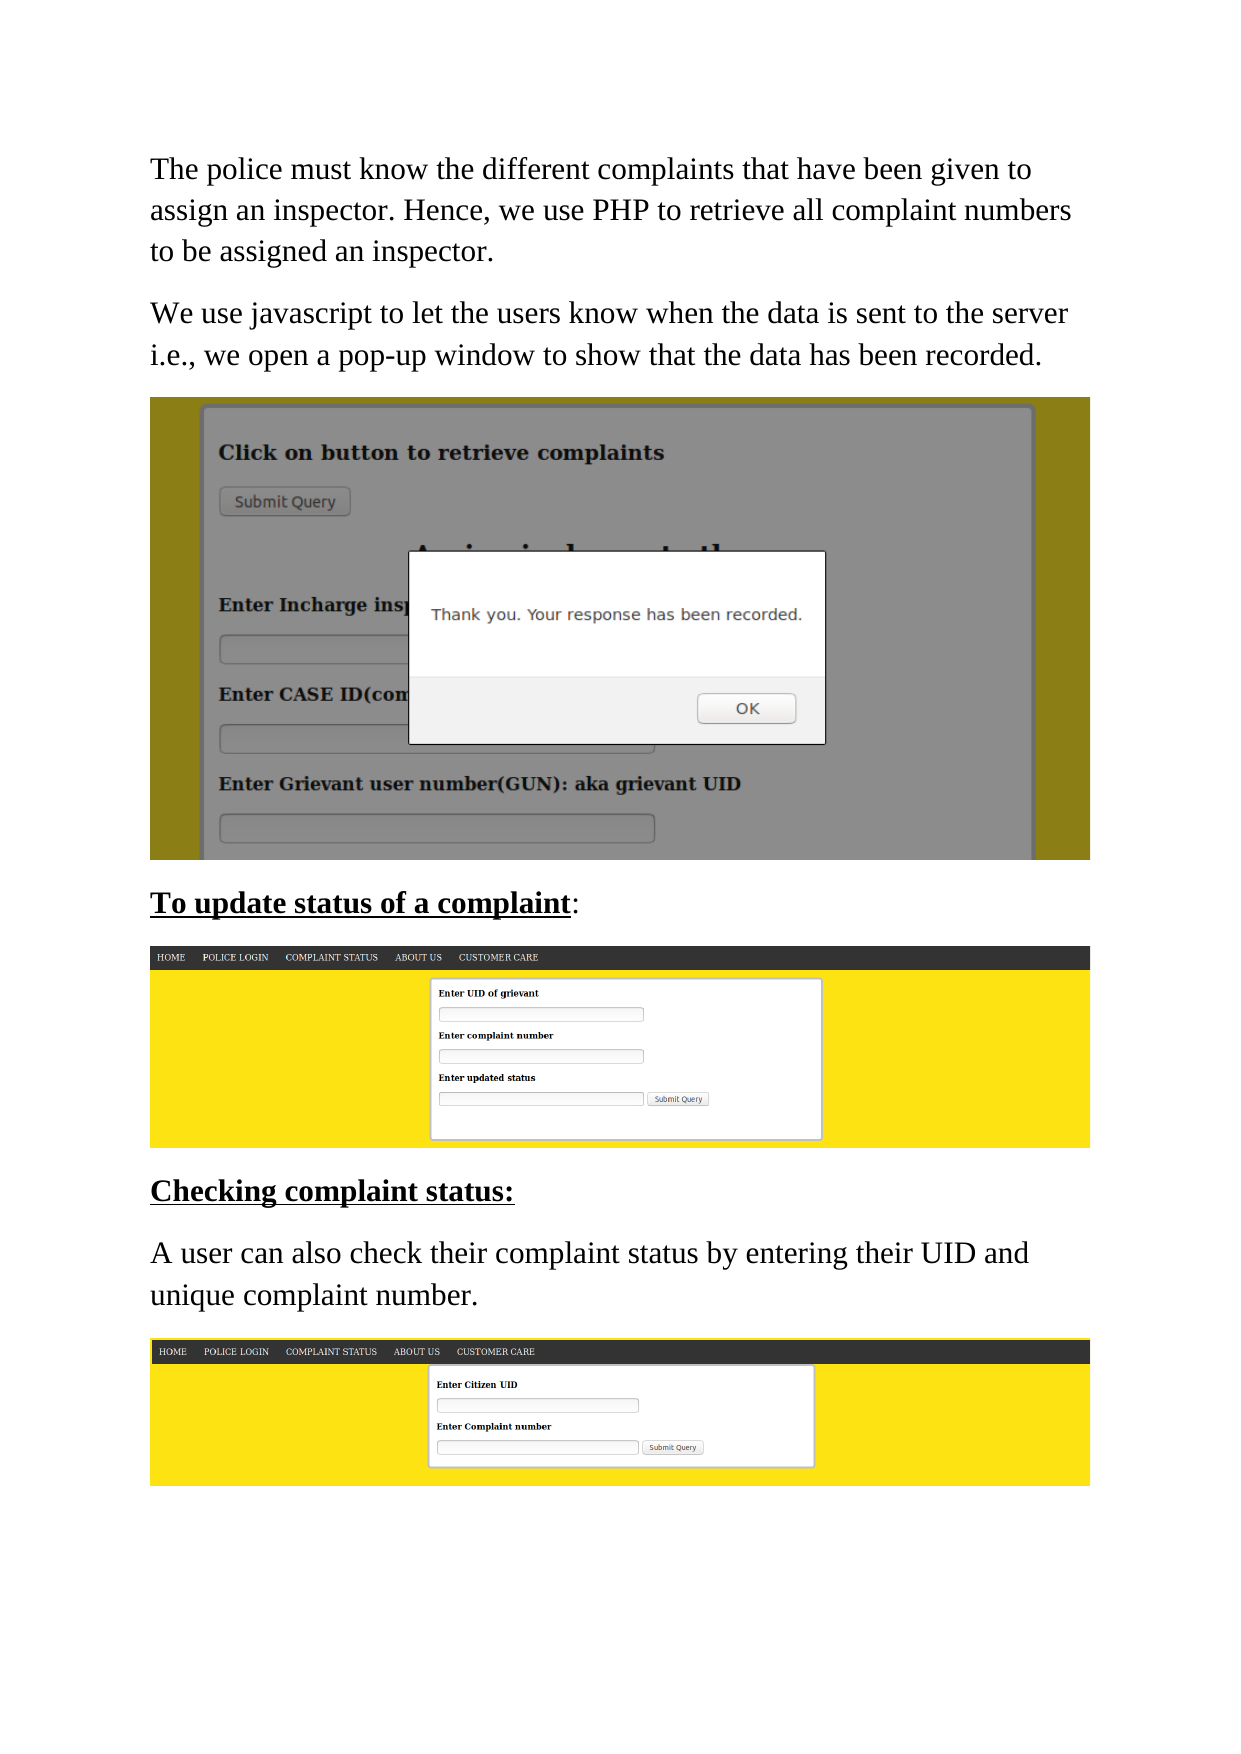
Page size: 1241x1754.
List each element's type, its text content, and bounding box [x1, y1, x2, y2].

text A user can also check their complaint status by entering their UID and unique complaint number. [150, 1235, 1090, 1312]
picture [150, 397, 1091, 860]
text To update status of a complaint: [150, 885, 1090, 921]
text We use javascript to let the users know when the data is sent to the server i.e., we open a pop-up window to show that the data has been recorded. [150, 294, 1090, 372]
picture [150, 1338, 1091, 1486]
picture [150, 946, 1091, 1148]
text Checking complaint status: [150, 1173, 1090, 1208]
text The police must know the different complaints that have been given to assign an inspector. Hence, we use PHP to retrieve all complaint numbers to be assigned an inspector. [150, 150, 1090, 268]
